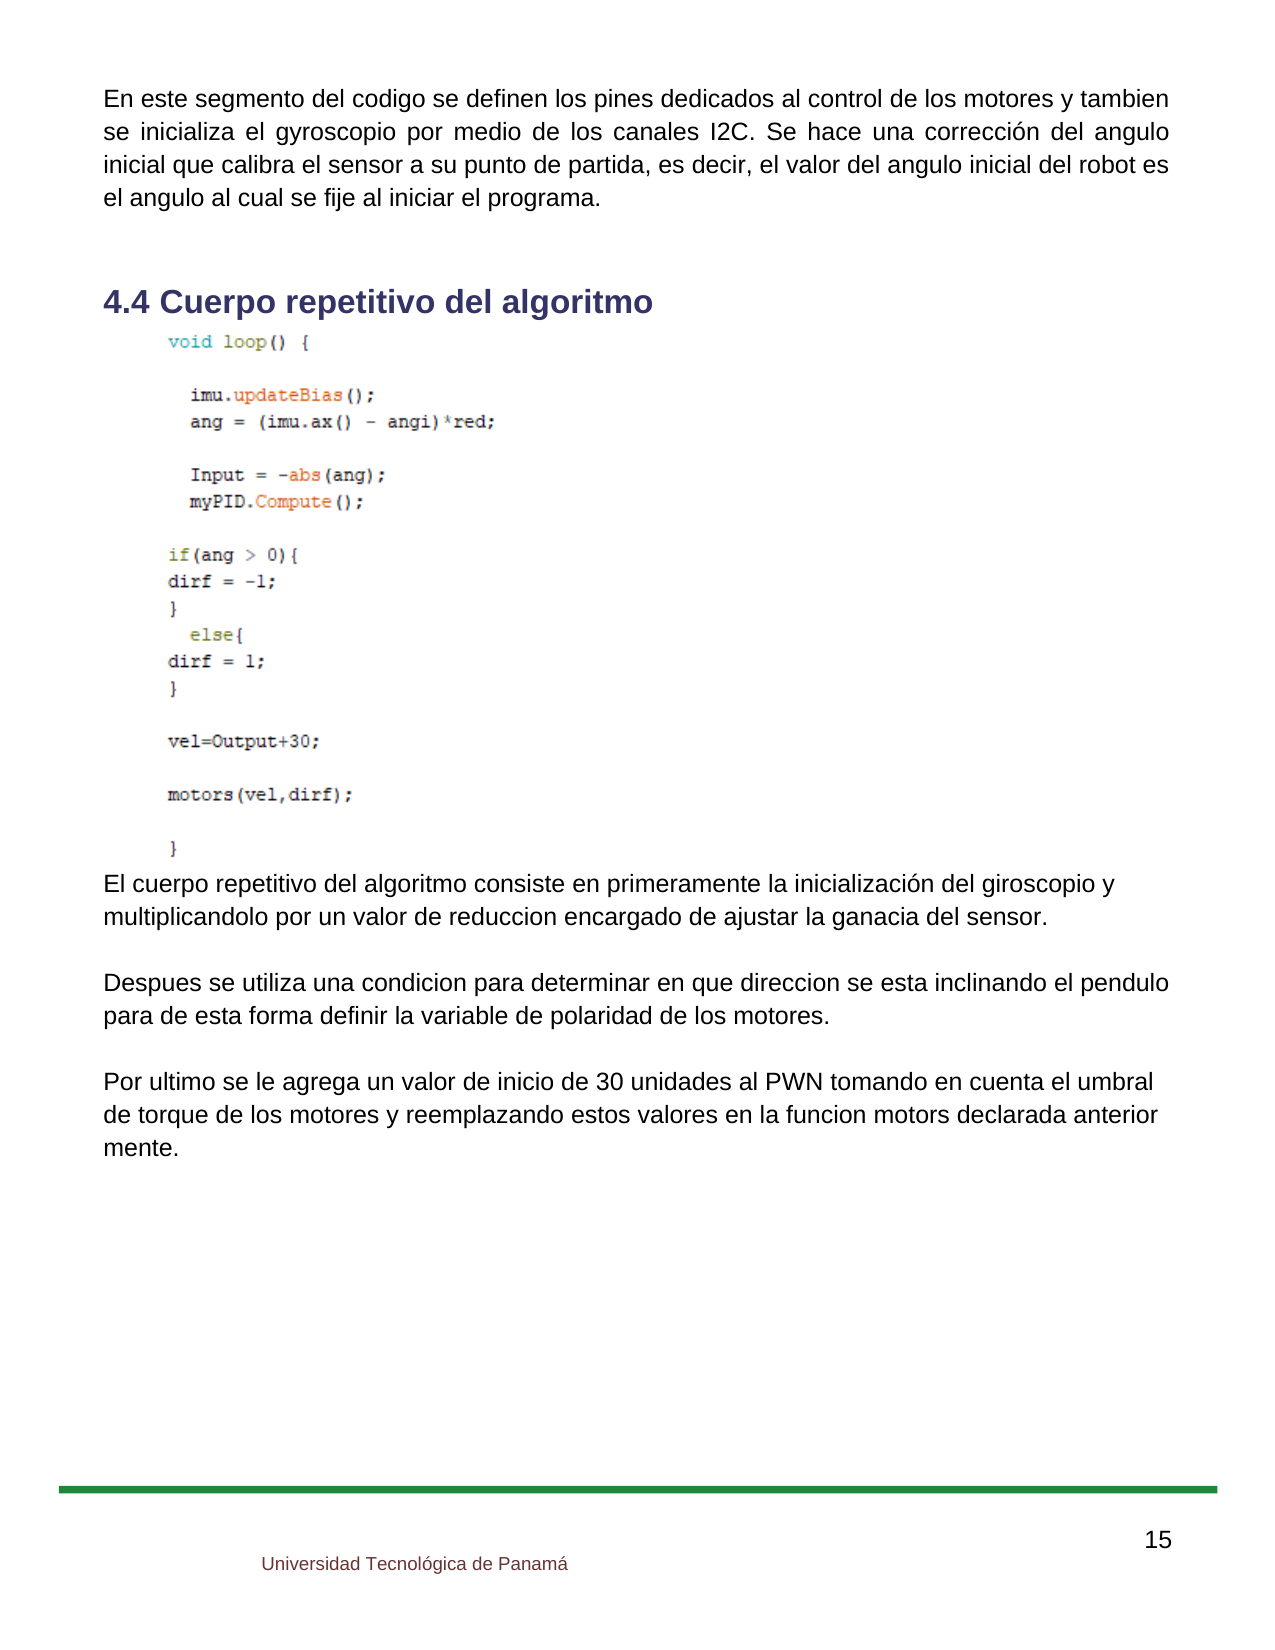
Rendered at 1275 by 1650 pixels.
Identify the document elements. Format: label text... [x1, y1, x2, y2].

text Por ultimo se le agrega un valor de inicio de 30 unidades al PWN tomando en cuenta el umbral de torque de los motores y reemplazando estos valores en la funcion motors declarada anterior mente. [103, 1067, 1172, 1161]
text El cuerpo repetitivo del algoritmo consiste en primeramente la inicialización del giroscopio y multiplicandolo por un valor de reduccion encargado de ajustar la ganacia del sensor. [103, 868, 1172, 930]
text En este segmento del codigo se definen los pines dedicados al control de los motores y tambien se inicializa el gyroscopio por medio de los canales I2C. Se hace una corrección del angulo inicial que calibra el sensor a su punto de partida, es decir, el valor del angulo inicial del robot es el angulo al cual se fije al iniciar el programa. [103, 84, 1172, 212]
list Cuerpo repetitivo del algoritmo [103, 282, 1172, 321]
text Despues se utiliza una condicion para determinar en que direccion se esta inclinando el pendulo para de esta forma definir la variable de polaridad de los motores. [103, 968, 1172, 1029]
picture [159, 326, 552, 865]
